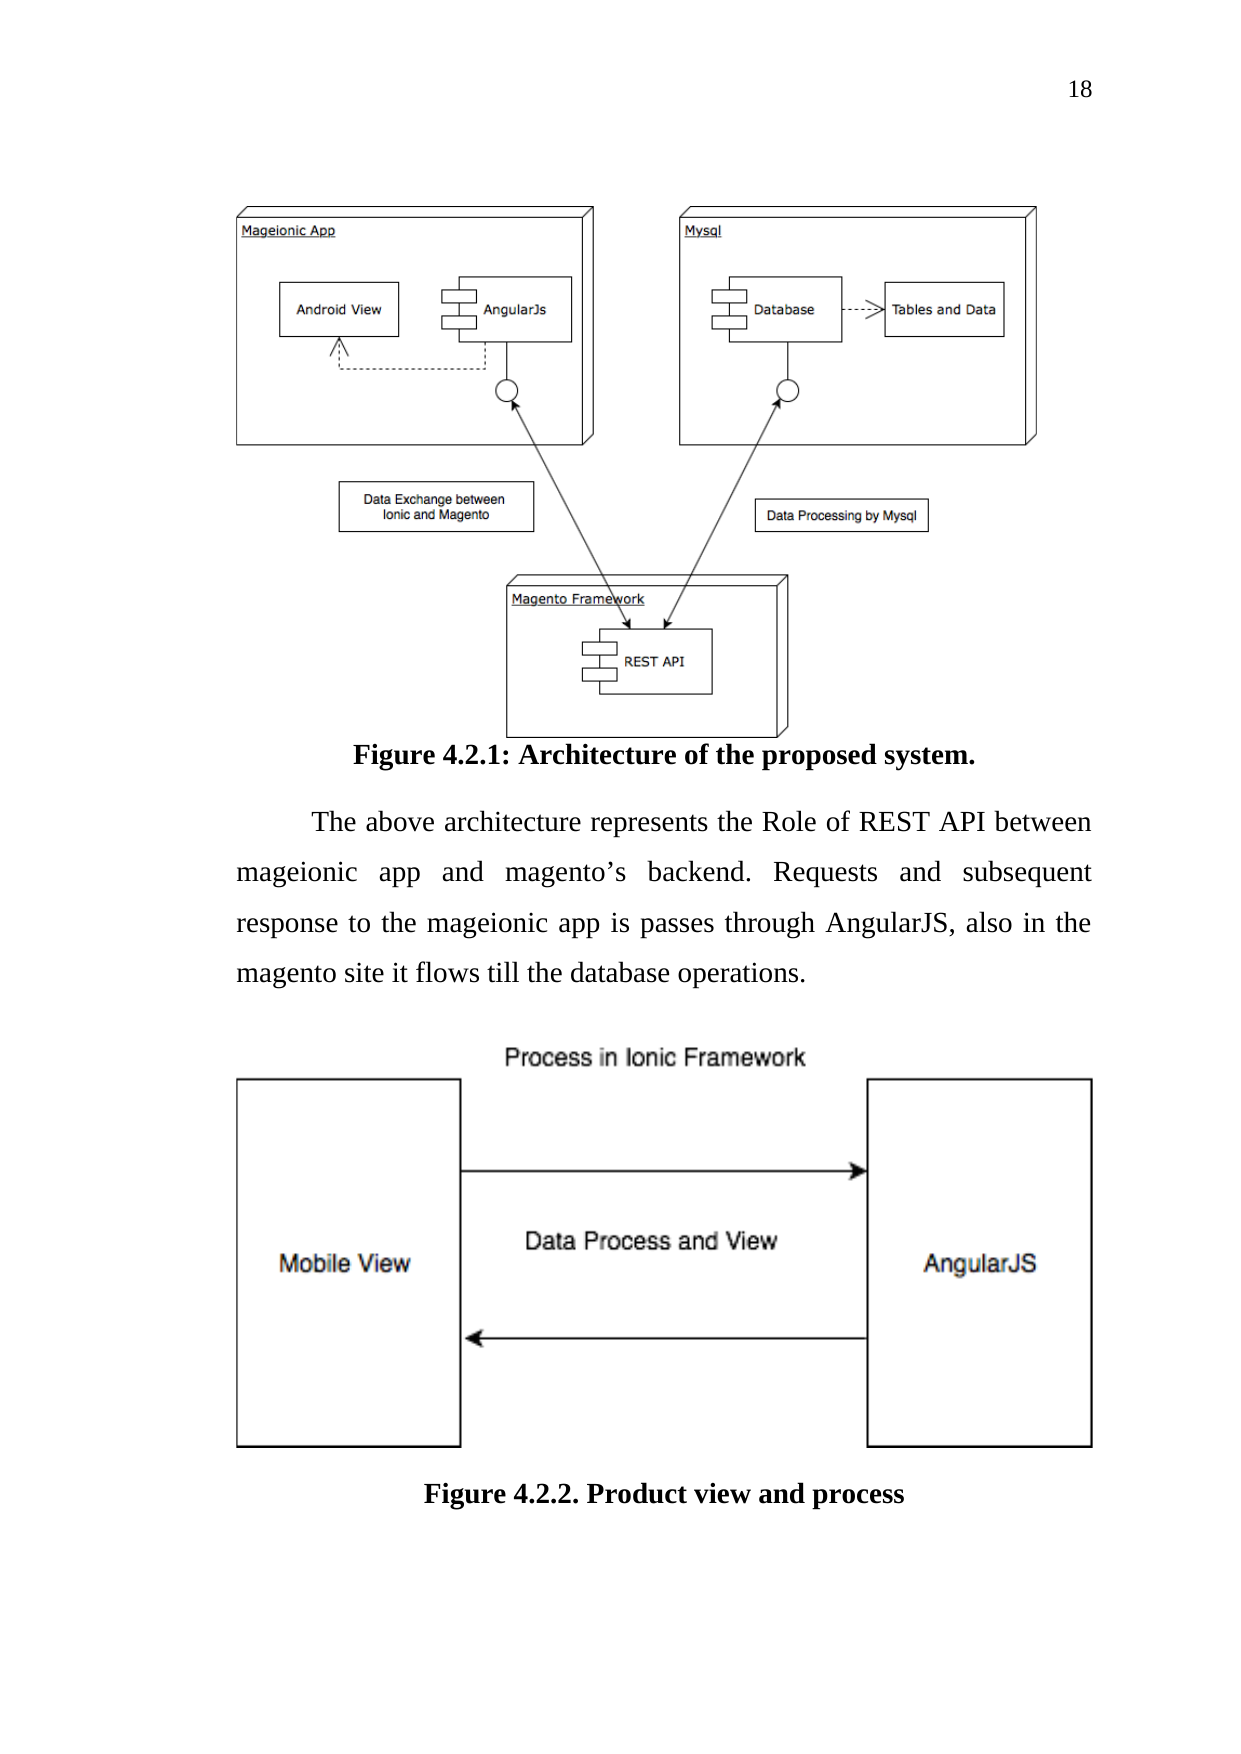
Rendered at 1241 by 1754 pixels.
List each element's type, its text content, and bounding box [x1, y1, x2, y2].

picture [236, 1039, 1093, 1448]
text Figure 4.2.1: Architecture of the proposed system. [236, 737, 1092, 771]
text Figure 4.2.2. Product view and process [236, 1477, 1092, 1510]
picture [236, 206, 1037, 738]
text The above architecture represents the Role of REST API between mageionic app and magento’s backend. Requests and subsequent response to the mageionic app is passes through AngularJS, also in the magento site it flows till the database operations. [236, 804, 1092, 989]
